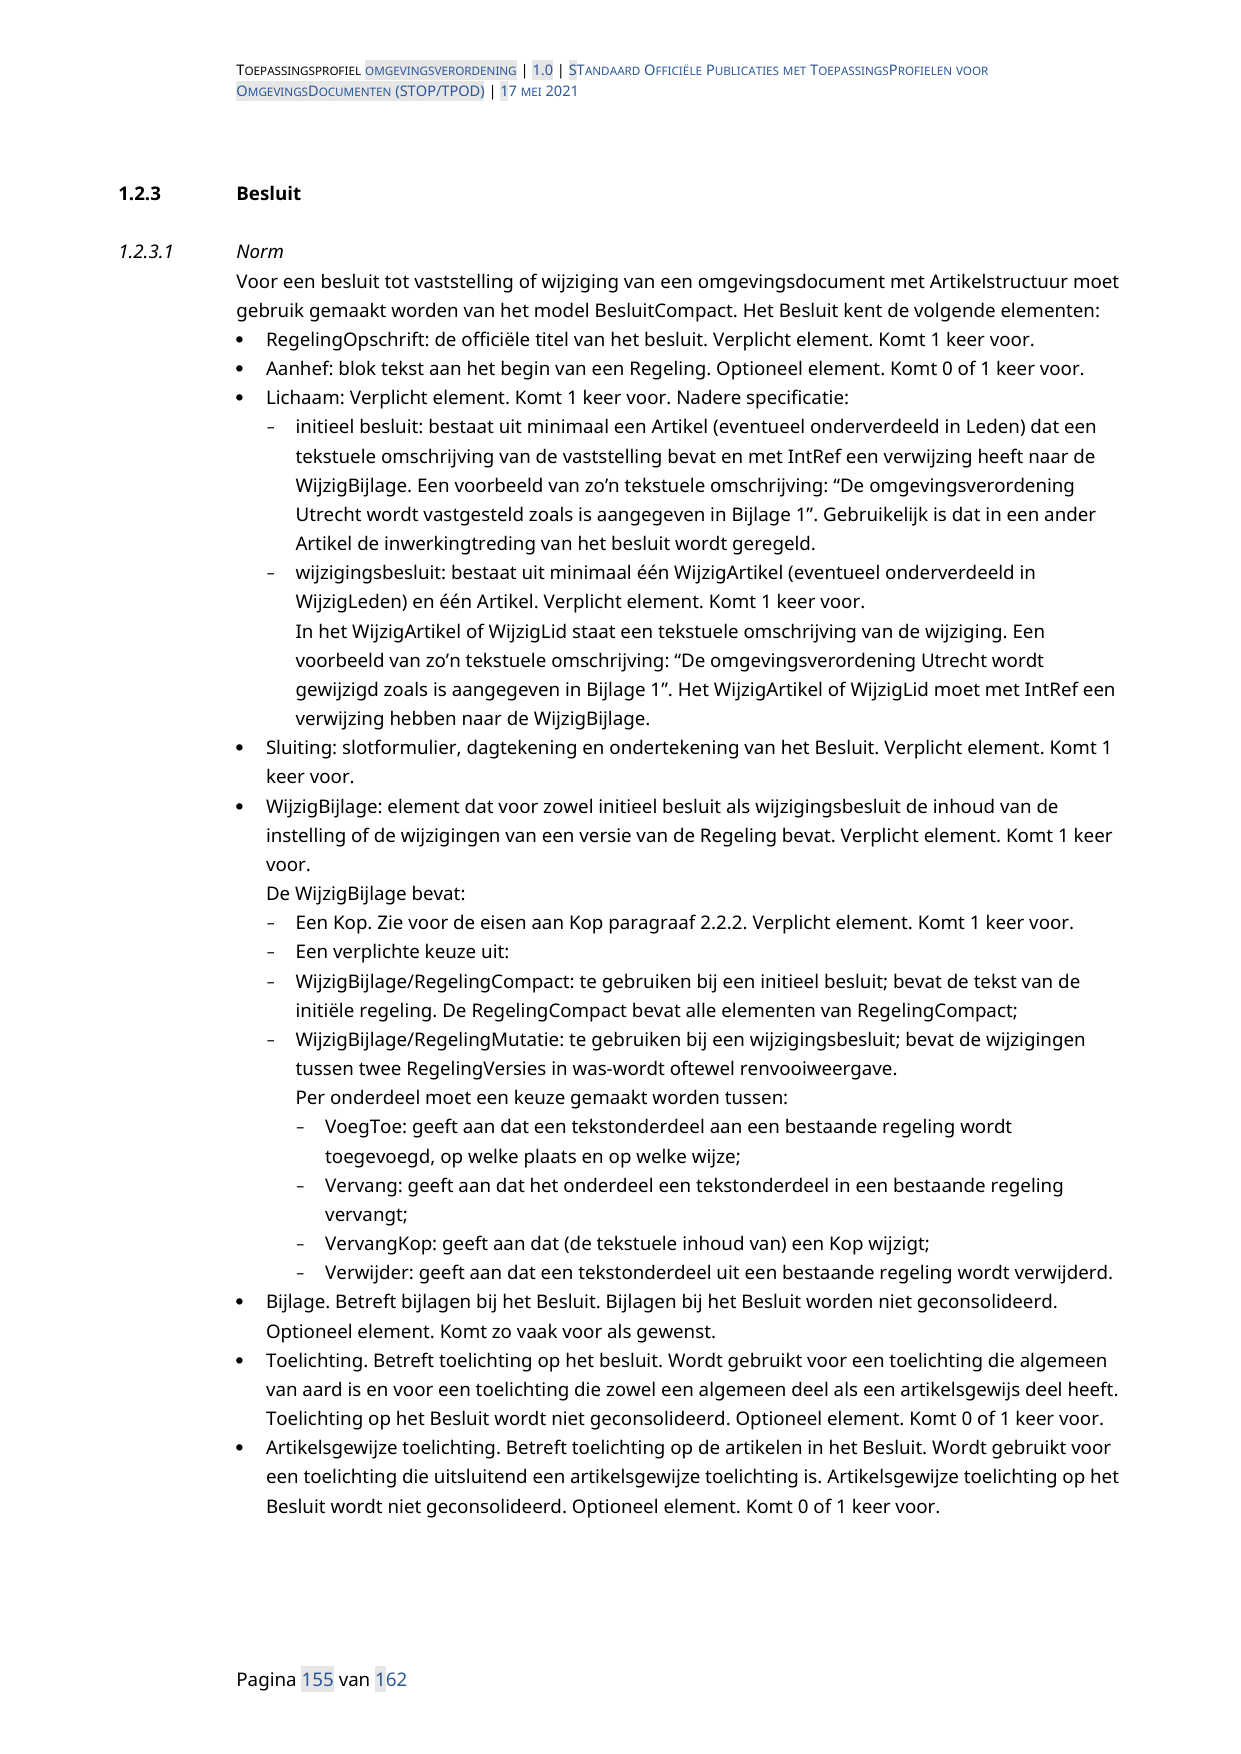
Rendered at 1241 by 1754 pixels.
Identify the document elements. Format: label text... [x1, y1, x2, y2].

text Sluiting: slotformulier, dagtekening en ondertekening van het Besluit. Verplicht element. Komt 1 keer voor. [236, 731, 1122, 790]
text WijzigBijlage: element dat voor zowel initieel besluit als wijzigingsbesluit de inhoud van de instelling of de wijzigingen van een versie van de Regeling bevat. Verplicht element. Komt 1 keer voor. De WijzigBijlage bevat: [236, 790, 1122, 906]
text VoegToe: geeft aan dat een tekstonderdeel aan een bestaande regeling wordt toegevoegd, op welke plaats en op welke wijze; [295, 1111, 1122, 1169]
text Aanhef: blok tekst aan het begin van een Regeling. Optioneel element. Komt 0 of 1 keer voor. [236, 352, 1122, 381]
text Vervang: geeft aan dat het onderdeel een tekstonderdeel in een bestaande regeling vervangt; [295, 1169, 1122, 1227]
subtitle Besluit [118, 177, 1122, 206]
text RegelingOpschrift: de officiële titel van het besluit. Verplicht element. Komt 1 keer voor. [236, 323, 1122, 352]
text WijzigBijlage/RegelingCompact: te gebruiken bij een initieel besluit; bevat de tekst van de initiële regeling. De RegelingCompact bevat alle elementen van RegelingCompact; [266, 965, 1122, 1023]
text VervangKop: geeft aan dat (de tekstuele inhoud van) een Kop wijzigt; [295, 1227, 1122, 1256]
text WijzigBijlage/RegelingMutatie: te gebruiken bij een wijzigingsbesluit; bevat de wijzigingen tussen twee RegelingVersies in was-wordt oftewel renvooiweergave. Per onderdeel moet een keuze gemaakt worden tussen: [266, 1023, 1122, 1111]
text Een verplichte keuze uit: [266, 936, 1122, 965]
text wijzigingsbesluit: bestaat uit minimaal één WijzigArtikel (eventueel onderverdeeld in WijzigLeden) en één Artikel. Verplicht element. Komt 1 keer voor. In het WijzigArtikel of WijzigLid staat een tekstuele omschrijving van de wijziging. Een voorbeeld van zo’n tekstuele omschrijving: “De omgevingsverordening Utrecht wordt gewijzigd zoals is aangegeven in Bijlage 1”. Het WijzigArtikel of WijzigLid moet met IntRef een verwijzing hebben naar de WijzigBijlage. [266, 556, 1122, 731]
text Een Kop. Zie voor de eisen aan Kop paragraaf 5.2.2. Verplicht element. Komt 1 keer voor. [266, 906, 1122, 936]
text Bijlage. Betreft bijlagen bij het Besluit. Bijlagen bij het Besluit worden niet geconsolideerd. Optioneel element. Komt zo vaak voor als gewenst. [236, 1286, 1122, 1344]
text Toelichting. Betreft toelichting op het besluit. Wordt gebruikt voor een toelichting die algemeen van aard is en voor een toelichting die zowel een algemeen deel als een artikelsgewijs deel heeft. Toelichting op het Besluit wordt niet geconsolideerd. Optioneel element. Komt 0 of 1 keer voor. [236, 1344, 1122, 1431]
text Voor een besluit tot vaststelling of wijziging van een omgevingsdocument met Artikelstructuur moet gebruik gemaakt worden van het model BesluitCompact. Het Besluit kent de volgende elementen: [236, 265, 1122, 323]
text Lichaam: Verplicht element. Komt 1 keer voor. Nadere specificatie: [236, 381, 1122, 411]
text Artikelsgewijze toelichting. Betreft toelichting op de artikelen in het Besluit. Wordt gebruikt voor een toelichting die uitsluitend een artikelsgewijze toelichting is. Artikelsgewijze toelichting op het Besluit wordt niet geconsolideerd. Optioneel element. Komt 0 of 1 keer voor. [236, 1431, 1122, 1519]
text initieel besluit: bestaat uit minimaal een Artikel (eventueel onderverdeeld in Leden) dat een tekstuele omschrijving van de vaststelling bevat en met IntRef een verwijzing heeft naar de WijzigBijlage. Een voorbeeld van zo’n tekstuele omschrijving: “De omgevingsverordening Utrecht wordt vastgesteld zoals is aangegeven in Bijlage 1”. Gebruikelijk is dat in een ander Artikel de inwerkingtreding van het besluit wordt geregeld. [266, 411, 1122, 556]
text Verwijder: geeft aan dat een tekstonderdeel uit een bestaande regeling wordt verwijderd. [295, 1256, 1122, 1286]
subtitle Norm [118, 236, 1122, 265]
